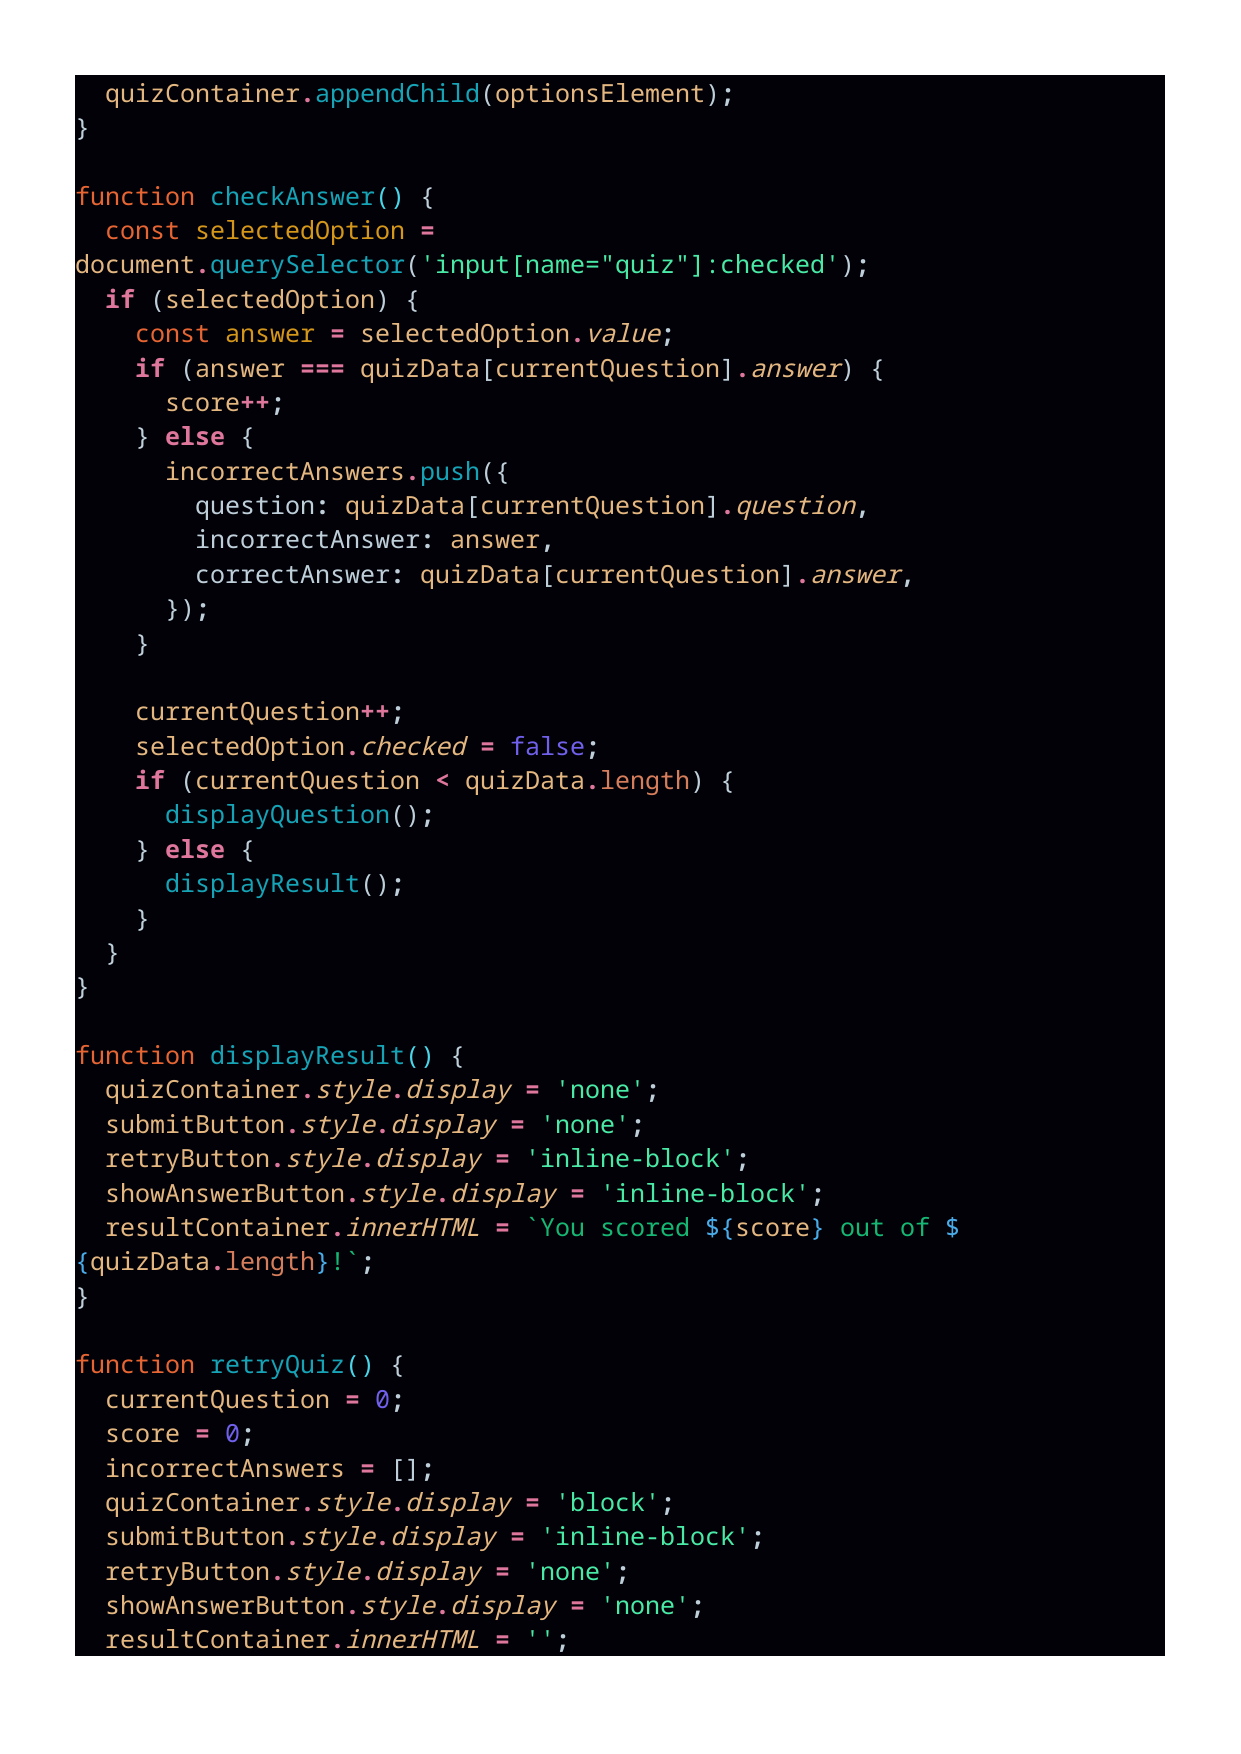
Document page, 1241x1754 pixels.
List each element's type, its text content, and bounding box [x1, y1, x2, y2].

text } [75, 969, 1165, 1003]
text currentQuestion = 0; [75, 1381, 1165, 1416]
text incorrectAnswer: answer, [75, 522, 1165, 556]
text } [75, 1278, 1165, 1312]
text function displayResult() { [75, 1037, 1165, 1072]
text currentQuestion++; [75, 694, 1165, 728]
text if (selectedOption) { [75, 281, 1165, 316]
text quizContainer.appendChild(optionsElement); [75, 75, 1165, 109]
text } [75, 109, 1165, 144]
text } [75, 934, 1165, 969]
text correctAnswer: quizData[currentQuestion].answer, [75, 556, 1165, 591]
text score = 0; [75, 1416, 1165, 1450]
text quizContainer.style.display = 'block'; [75, 1484, 1165, 1519]
text displayQuestion(); [75, 797, 1165, 831]
text resultContainer.innerHTML = `You scored ${score} out of ${quizData.length}!`; [75, 1209, 1165, 1278]
text retryButton.style.display = 'none'; [75, 1553, 1165, 1587]
text incorrectAnswers = []; [75, 1450, 1165, 1484]
text submitButton.style.display = 'none'; [75, 1106, 1165, 1141]
text if (currentQuestion < quizData.length) { [75, 762, 1165, 797]
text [75, 1587, 1165, 1622]
text score++; [75, 384, 1165, 419]
text quizContainer.style.display = 'none'; [75, 1072, 1165, 1106]
text selectedOption.checked = false; [75, 728, 1165, 762]
text function retryQuiz() { [75, 1347, 1165, 1381]
text const answer = selectedOption.value; [75, 316, 1165, 350]
text const selectedOption = document.querySelector('input[name="quiz"]:checked'); [75, 212, 1165, 281]
text } [75, 625, 1165, 659]
text submitButton.style.display = 'inline-block'; [75, 1519, 1165, 1553]
text if (answer === quizData[currentQuestion].answer) { [75, 350, 1165, 384]
text showAnswerButton.style.display = 'inline-block'; [75, 1175, 1165, 1209]
text } else { [75, 831, 1165, 866]
text function checkAnswer() { [75, 178, 1165, 212]
text displayResult(); [75, 866, 1165, 900]
text } else { [75, 419, 1165, 453]
text }); [75, 591, 1165, 625]
text resultContainer.innerHTML = ''; [75, 1622, 1165, 1656]
text incorrectAnswers.push({ [75, 453, 1165, 487]
text retryButton.style.display = 'inline-block'; [75, 1141, 1165, 1175]
text question: quizData[currentQuestion].question, [75, 487, 1165, 522]
text } [75, 900, 1165, 934]
